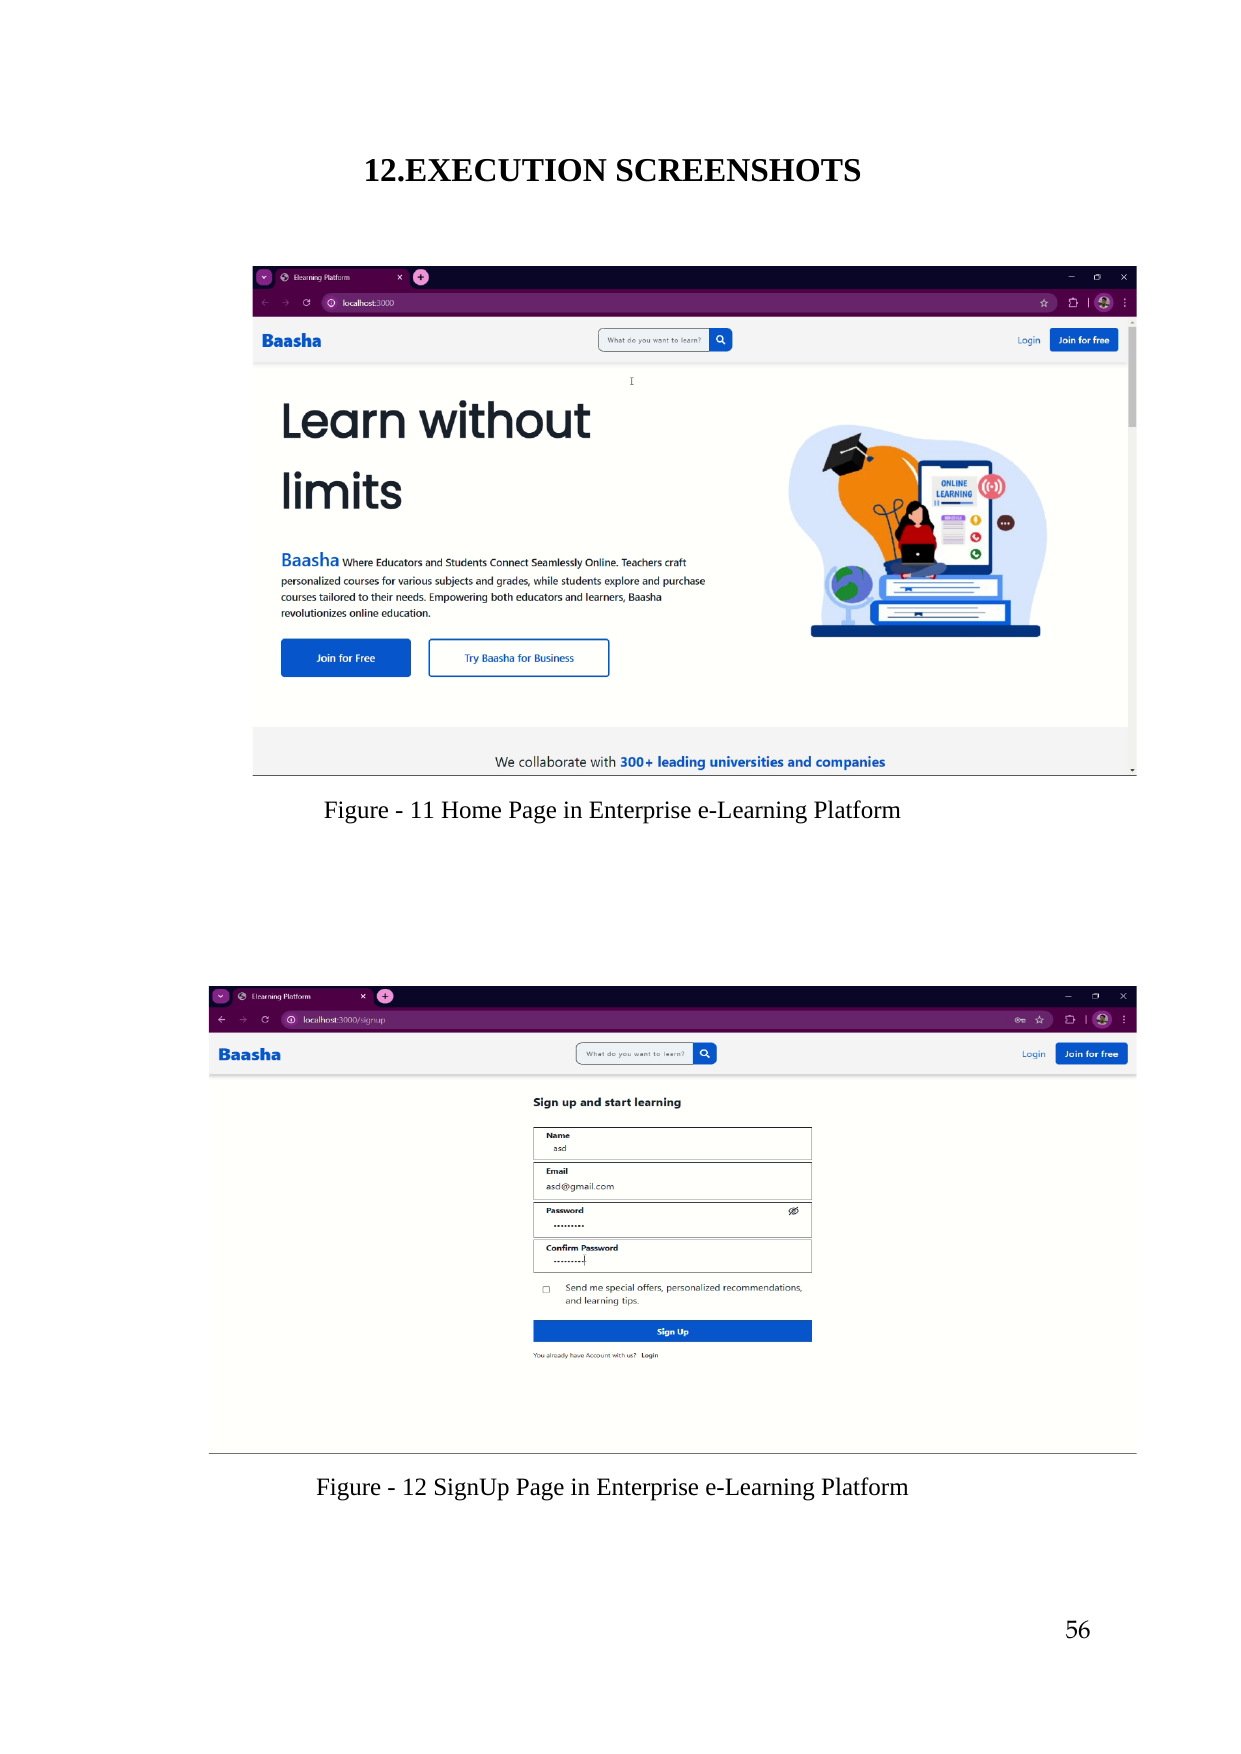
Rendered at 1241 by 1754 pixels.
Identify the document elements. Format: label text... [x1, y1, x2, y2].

text Figure - 11 Home Page in Enterprise e-Learning Platform [88, 795, 1137, 824]
text Figure - 12 SignUp Page in Enterprise e-Learning Platform [88, 1472, 1137, 1501]
text 12.EXECUTION SCREENSHOTS [88, 150, 1137, 188]
picture [252, 266, 1137, 776]
picture [208, 986, 1137, 1454]
